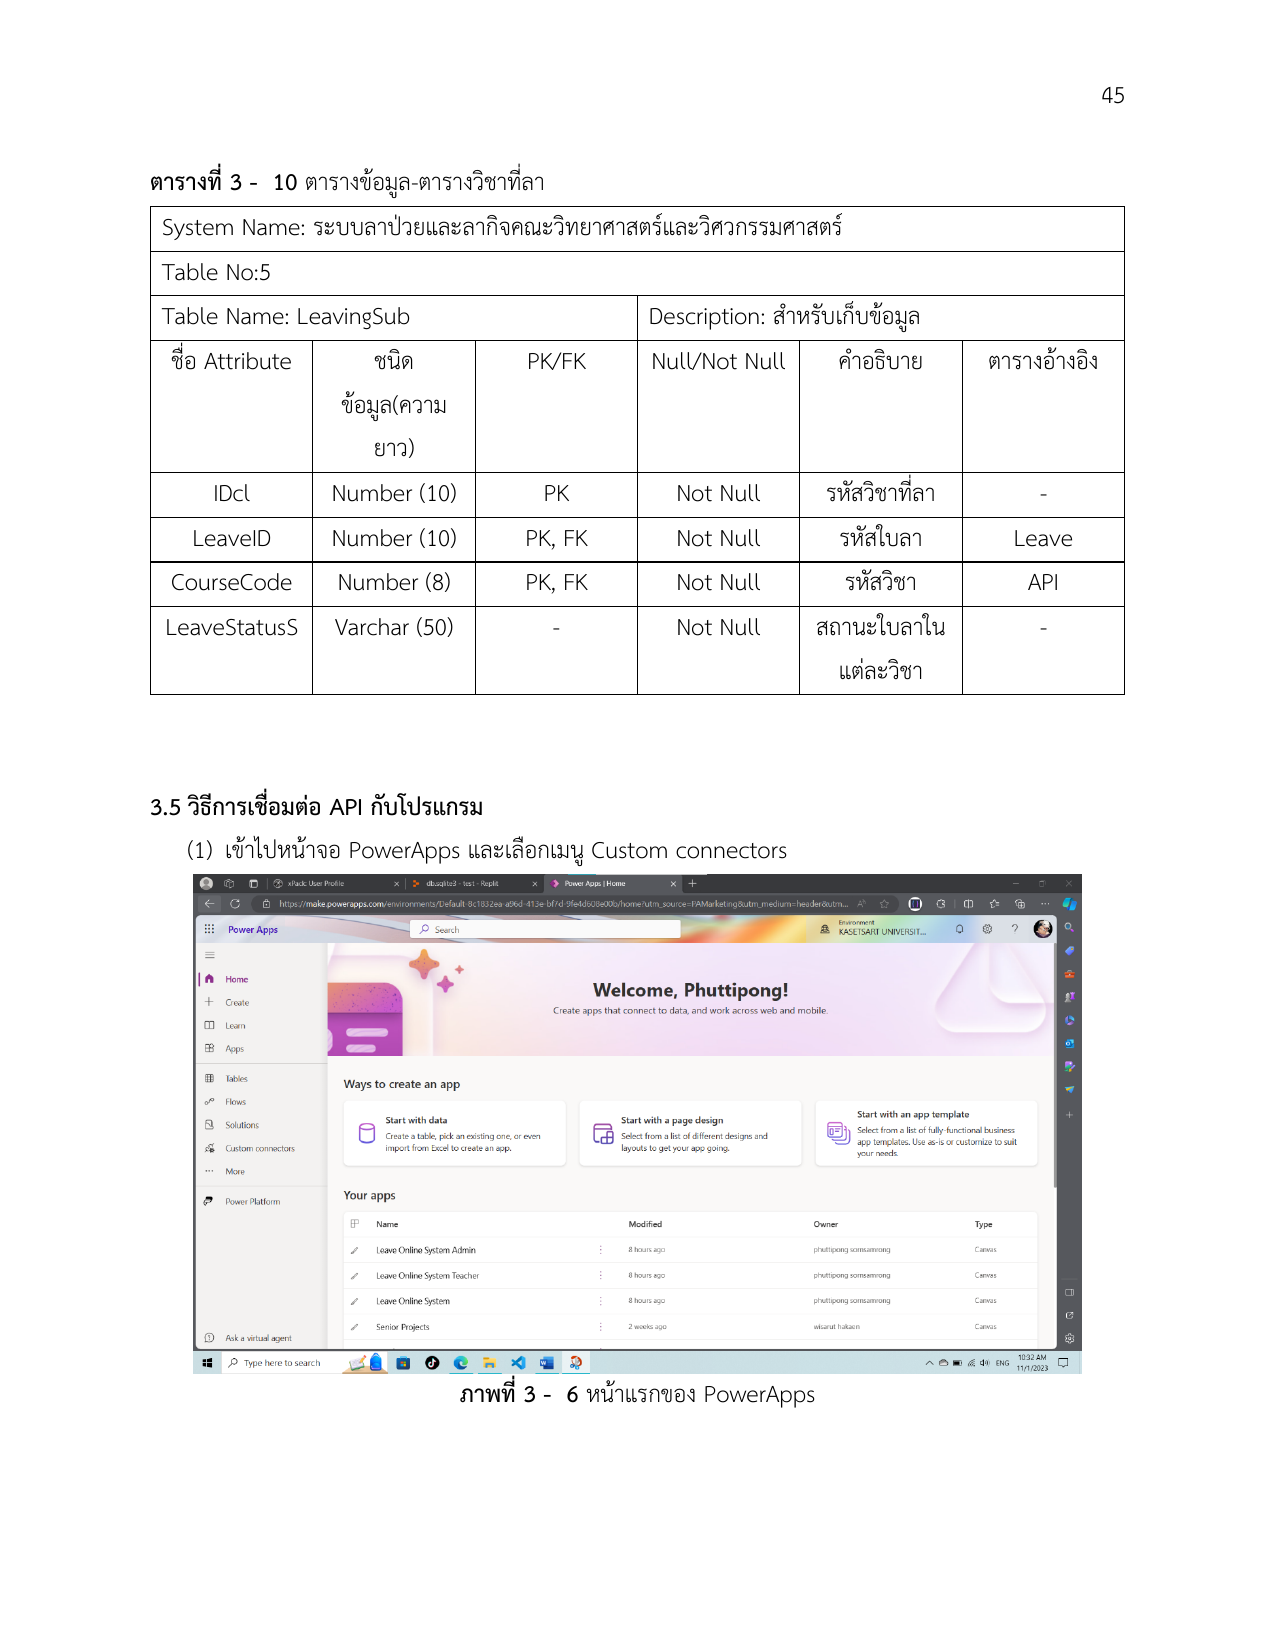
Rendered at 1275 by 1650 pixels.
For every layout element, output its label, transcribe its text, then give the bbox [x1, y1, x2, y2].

table_cell รหัสวิชาที่ลา [800, 473, 962, 517]
subtitle วิธีการเชื่อมต่อ API กับโปรแกรม [150, 787, 1125, 831]
table_cell Leave [963, 518, 1124, 561]
table_cell Null/Not Null [638, 341, 799, 472]
table_cell - [476, 607, 637, 694]
table_cell PK/FK [476, 341, 637, 472]
table_cell LeaveStatusS [151, 607, 312, 694]
table_cell LeaveID [151, 518, 312, 561]
table_cell PK [476, 473, 637, 517]
table_cell PK, FK [476, 518, 637, 561]
picture [193, 874, 1082, 1374]
text ภาพที่ 3 - 6 หน้าแรกของ PowerApps [150, 1374, 1125, 1418]
table_cell สถานะใบลาในแต่ละวิชา [800, 607, 962, 694]
table_cell Table No:5 [151, 252, 1124, 295]
table_cell ชนิดข้อมูล(ความยาว) [313, 341, 475, 472]
table_cell รหัสวิชา [800, 563, 962, 606]
table_cell IDcl [151, 473, 312, 517]
table_cell Number (10) [313, 518, 475, 561]
table_cell - [963, 473, 1124, 517]
table_cell ตารางอ้างอิง [963, 341, 1124, 472]
table_cell ชื่อ Attribute [151, 341, 312, 472]
table_cell Not Null [638, 563, 799, 606]
table_cell Description: สำหรับเก็บข้อมูล [638, 296, 1124, 340]
table_cell Not Null [638, 473, 799, 517]
table_header System Name: ระบบลาป่วยและลากิจคณะวิทยาศาสตร์และวิศวกรรมศาสตร์ [151, 207, 1124, 251]
list เข้าไปหน้าจอ PowerApps และเลือกเมนู Custom connectors [187, 831, 1125, 874]
table_cell PK, FK [476, 563, 637, 606]
table_cell Table Name: LeavingSub [151, 296, 637, 340]
table_cell API [963, 563, 1124, 606]
table_cell Not Null [638, 518, 799, 561]
text ตารางที่ 3 - 10 ตารางข้อมูล-ตารางวิชาที่ลา [150, 162, 1125, 206]
table_cell รหัสใบลา [800, 518, 962, 561]
table_cell CourseCode [151, 563, 312, 606]
table_cell คำอธิบาย [800, 341, 962, 472]
table_cell Number (8) [313, 563, 475, 606]
table_cell Varchar (50) [313, 607, 475, 694]
table_cell Number (10) [313, 473, 475, 517]
table_cell - [963, 607, 1124, 694]
table_cell Not Null [638, 607, 799, 694]
